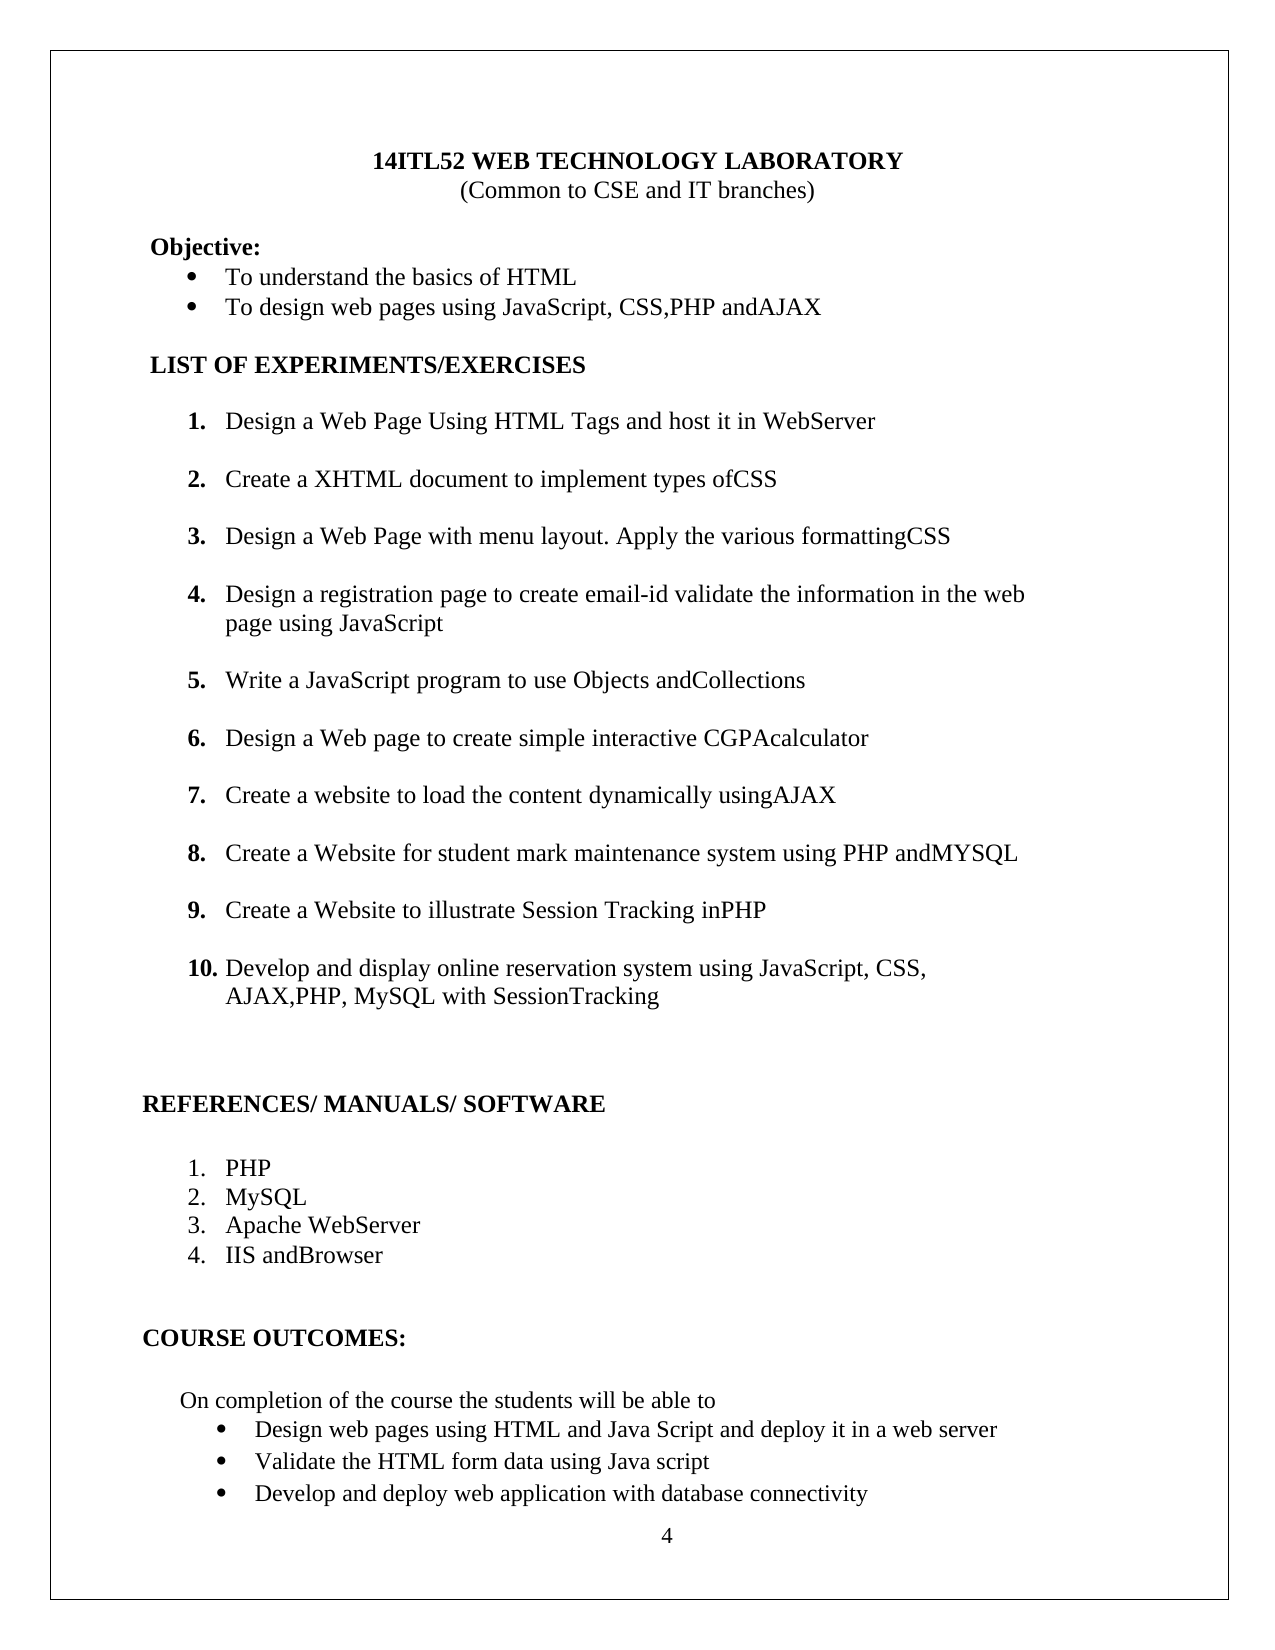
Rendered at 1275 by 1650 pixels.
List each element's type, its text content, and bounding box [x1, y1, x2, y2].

subtitle REFERENCES/ MANUALS/ SOFTWARE [142, 1089, 1228, 1117]
list Develop and deploy web application with database connectivity [217, 1479, 1228, 1506]
list Create a XHTML document to implement types ofCSS [187, 464, 1228, 493]
list Develop and display online reservation system using JavaScript, CSS, AJAX,PHP, MySQL with SessionTracking [187, 953, 1054, 1010]
list Design a Web Page with menu layout. Apply the various formattingCSS [187, 521, 1228, 550]
text (Common to CSE and IT branches) [167, 175, 1107, 204]
list To design web pages using JavaScript, CSS,PHP andAJAX [187, 292, 1228, 321]
list To understand the basics of HTML [187, 261, 1228, 292]
subtitle COURSE OUTCOMES: [142, 1323, 1228, 1351]
list Validate the HTML form data using Java script [217, 1447, 1228, 1475]
list Design web pages using HTML and Java Script and deploy it in a web server [217, 1414, 1228, 1443]
subtitle Objective: [150, 233, 1228, 261]
list PHP [187, 1153, 1228, 1182]
text On completion of the course the students will be able to [179, 1387, 1228, 1414]
subtitle 14ITL52 WEB TECHNOLOGY LABORATORY [168, 147, 1108, 175]
list Create a Website for student mark maintenance system using PHP andMYSQL [187, 838, 1228, 866]
subtitle LIST OF EXPERIMENTS/EXERCISES [150, 350, 1228, 378]
list Design a Web Page Using HTML Tags and host it in WebServer [187, 406, 1228, 435]
list Design a registration page to create email-id validate the information in the web page using JavaScript [187, 579, 1078, 636]
list Design a Web page to create simple interactive CGPAcalculator [187, 723, 1228, 751]
list Apache WebServer [187, 1211, 1228, 1239]
list Create a Website to illustrate Session Tracking inPHP [187, 895, 1228, 924]
list Create a website to load the content dynamically usingAJAX [187, 780, 1228, 809]
list MySQL [187, 1182, 1228, 1211]
list Write a JavaScript program to use Objects andCollections [187, 665, 1228, 694]
list IIS andBrowser [187, 1240, 1228, 1268]
